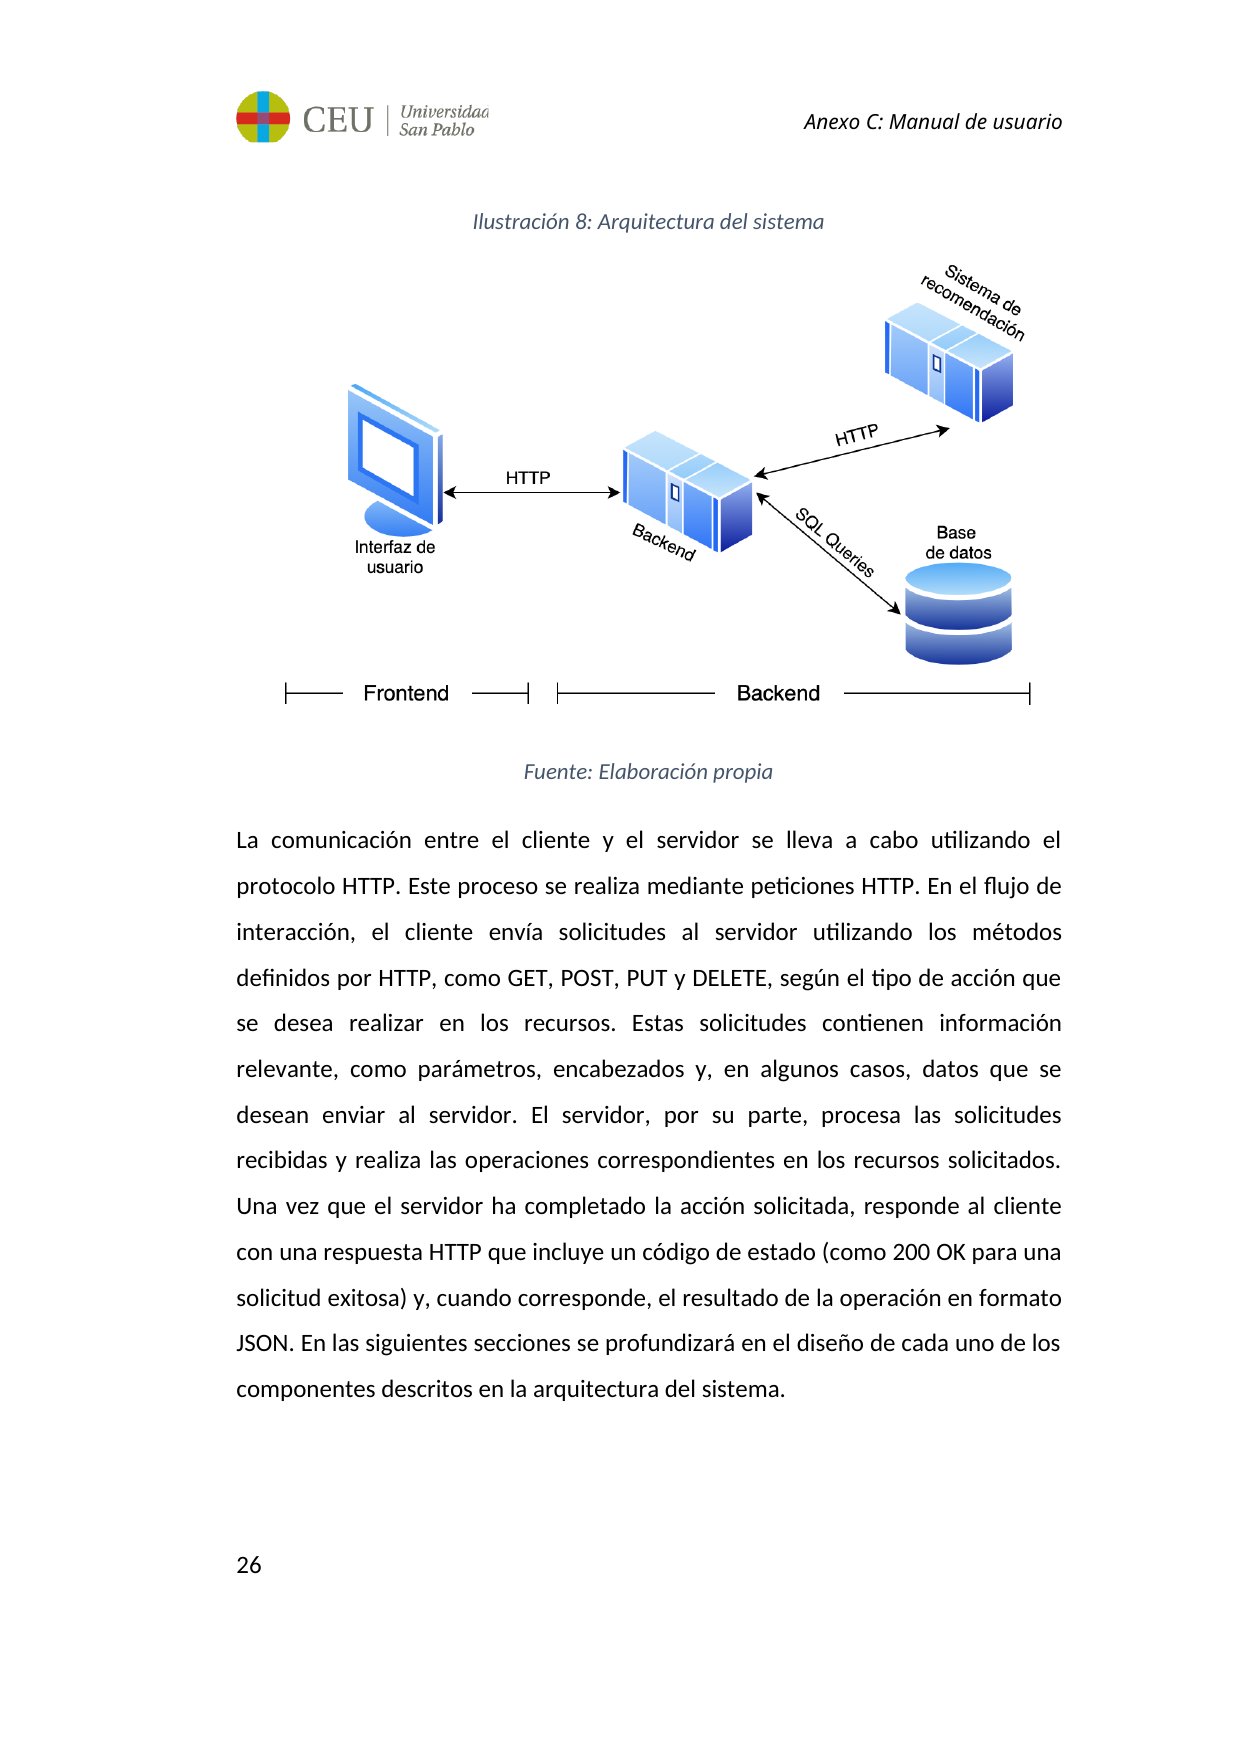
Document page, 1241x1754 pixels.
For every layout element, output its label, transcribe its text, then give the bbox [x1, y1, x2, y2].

picture [236, 255, 1063, 718]
text La comunicación entre el cliente y el servidor se lleva a cabo utilizando el protocolo HTTP. Este proceso se realiza mediante peticiones HTTP. En el flujo de interacción, el cliente envía solicitudes al servidor utilizando los métodos definidos por HTTP, como GET, POST, PUT y DELETE, según el tipo de acción que se desea realizar en los recursos. Estas solicitudes contienen información relevante, como parámetros, encabezados y, en algunos casos, datos que se desean enviar al servidor. El servidor, por su parte, procesa las solicitudes recibidas y realiza las operaciones correspondientes en los recursos solicitados. Una vez que el servidor ha completado la acción solicitada, responde al cliente con una respuesta HTTP que incluye un código de estado (como 200 OK para una solicitud exitosa) y, cuando corresponde, el resultado de la operación en formato JSON. En las siguientes secciones se profundizará en el diseño de cada uno de los componentes descritos en la arquitectura del sistema. [236, 824, 1063, 1404]
list Fuente: Elaboración propia [236, 757, 1063, 786]
picture [235, 89, 489, 143]
